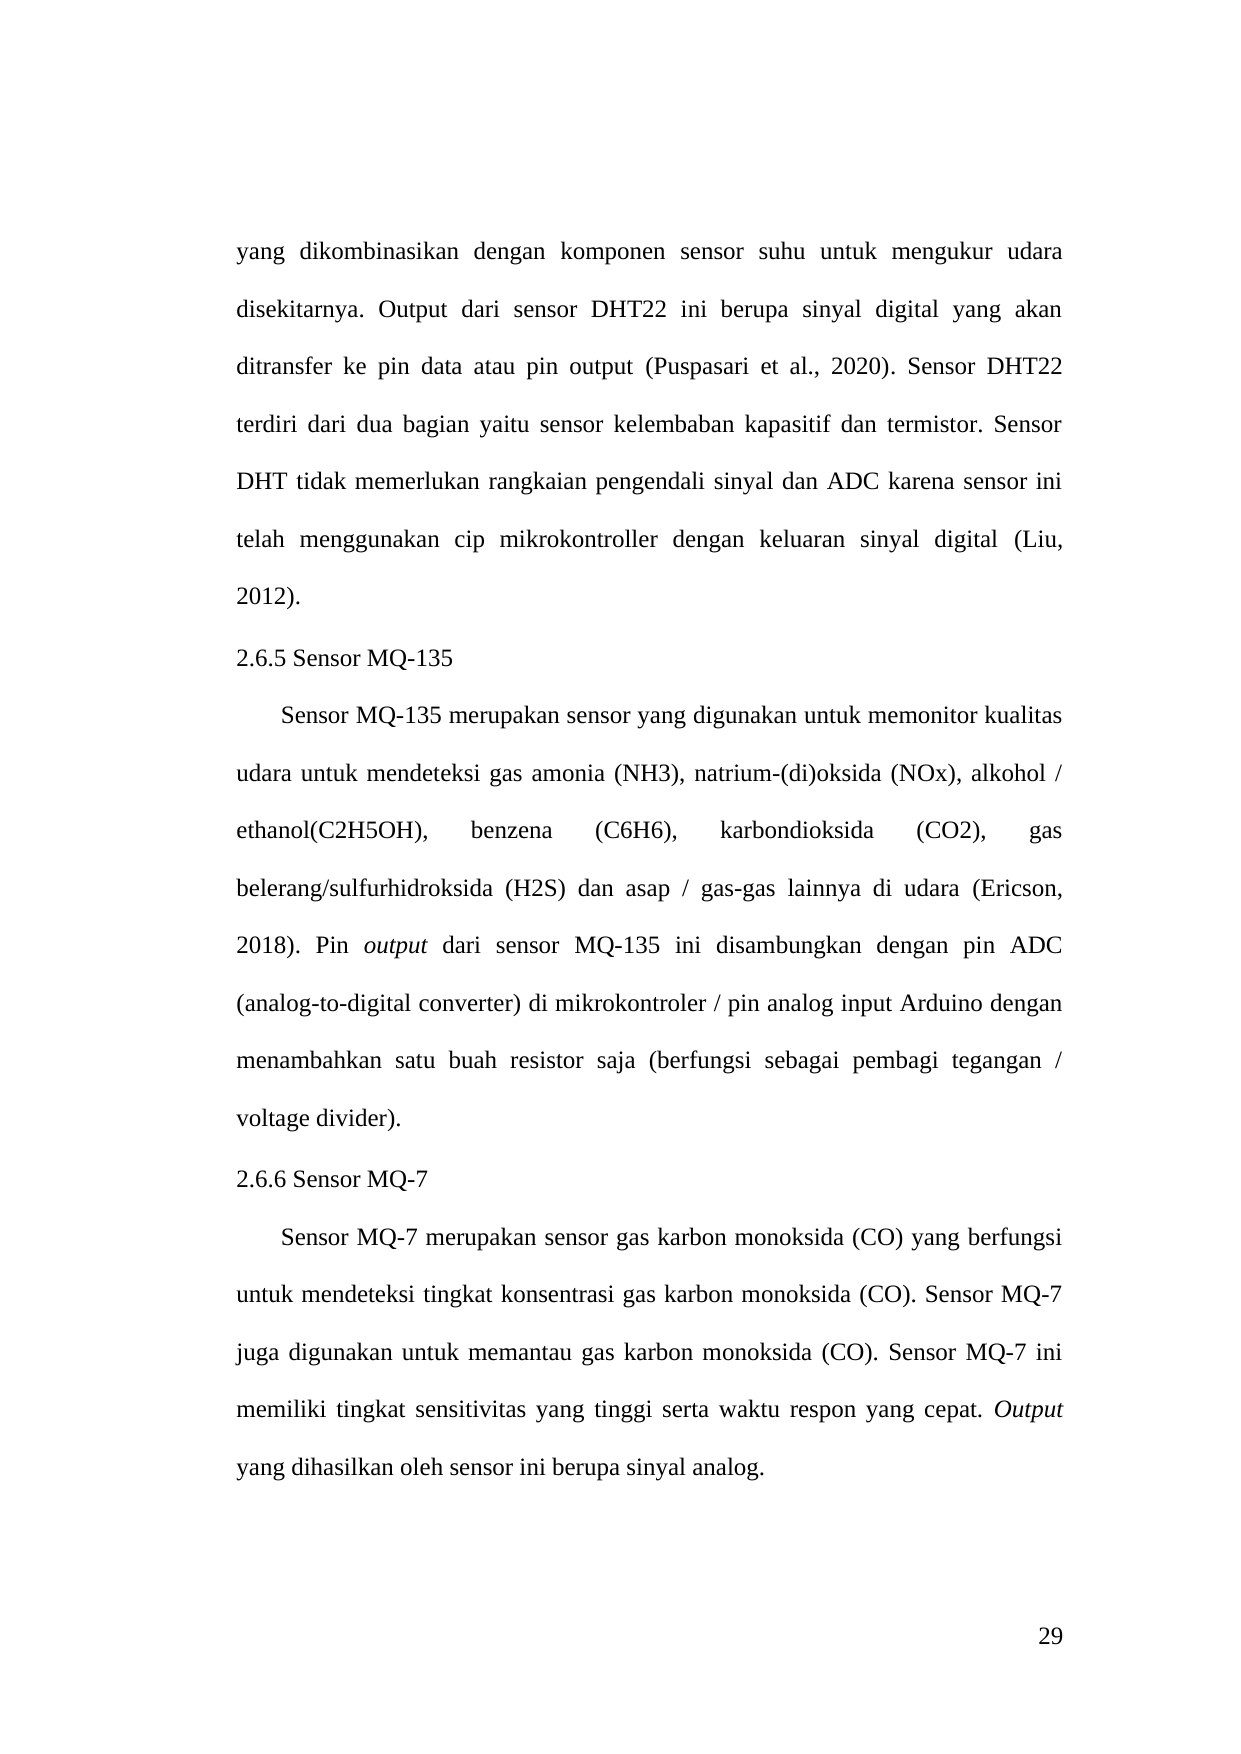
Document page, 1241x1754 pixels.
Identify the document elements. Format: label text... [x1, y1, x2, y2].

text Sensor MQ-7 merupakan sensor gas karbon monoksida (CO) yang berfungsi untuk mendeteksi tingkat konsentrasi gas karbon monoksida (CO). Sensor MQ-7 juga digunakan untuk memantau gas karbon monoksida (CO). Sensor MQ-7 ini memiliki tingkat sensitivitas yang tinggi serta waktu respon yang cepat. Output yang dihasilkan oleh sensor ini berupa sinyal analog. [236, 1222, 1063, 1481]
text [236, 236, 1063, 610]
subtitle 2.6.6 Sensor MQ-7 [236, 1164, 1063, 1193]
subtitle 2.6.5 Sensor MQ-135 [236, 643, 1063, 672]
text Sensor MQ-135 merupakan sensor yang digunakan untuk memonitor kualitas udara untuk mendeteksi gas amonia (NH3), natrium-(di)oksida (NOx), alkohol / ethanol(C2H5OH), benzena (C6H6), karbondioksida (CO2), gas belerang/sulfurhidroksida (H2S) dan asap / gas-gas lainnya di udara (Ericson, 2018). Pin output dari sensor MQ-135 ini disambungkan dengan pin ADC (analog-to-digital converter) di mikrokontroler / pin analog input Arduino dengan menambahkan satu buah resistor saja (berfungsi sebagai pembagi tegangan / voltage divider). [236, 700, 1063, 1132]
